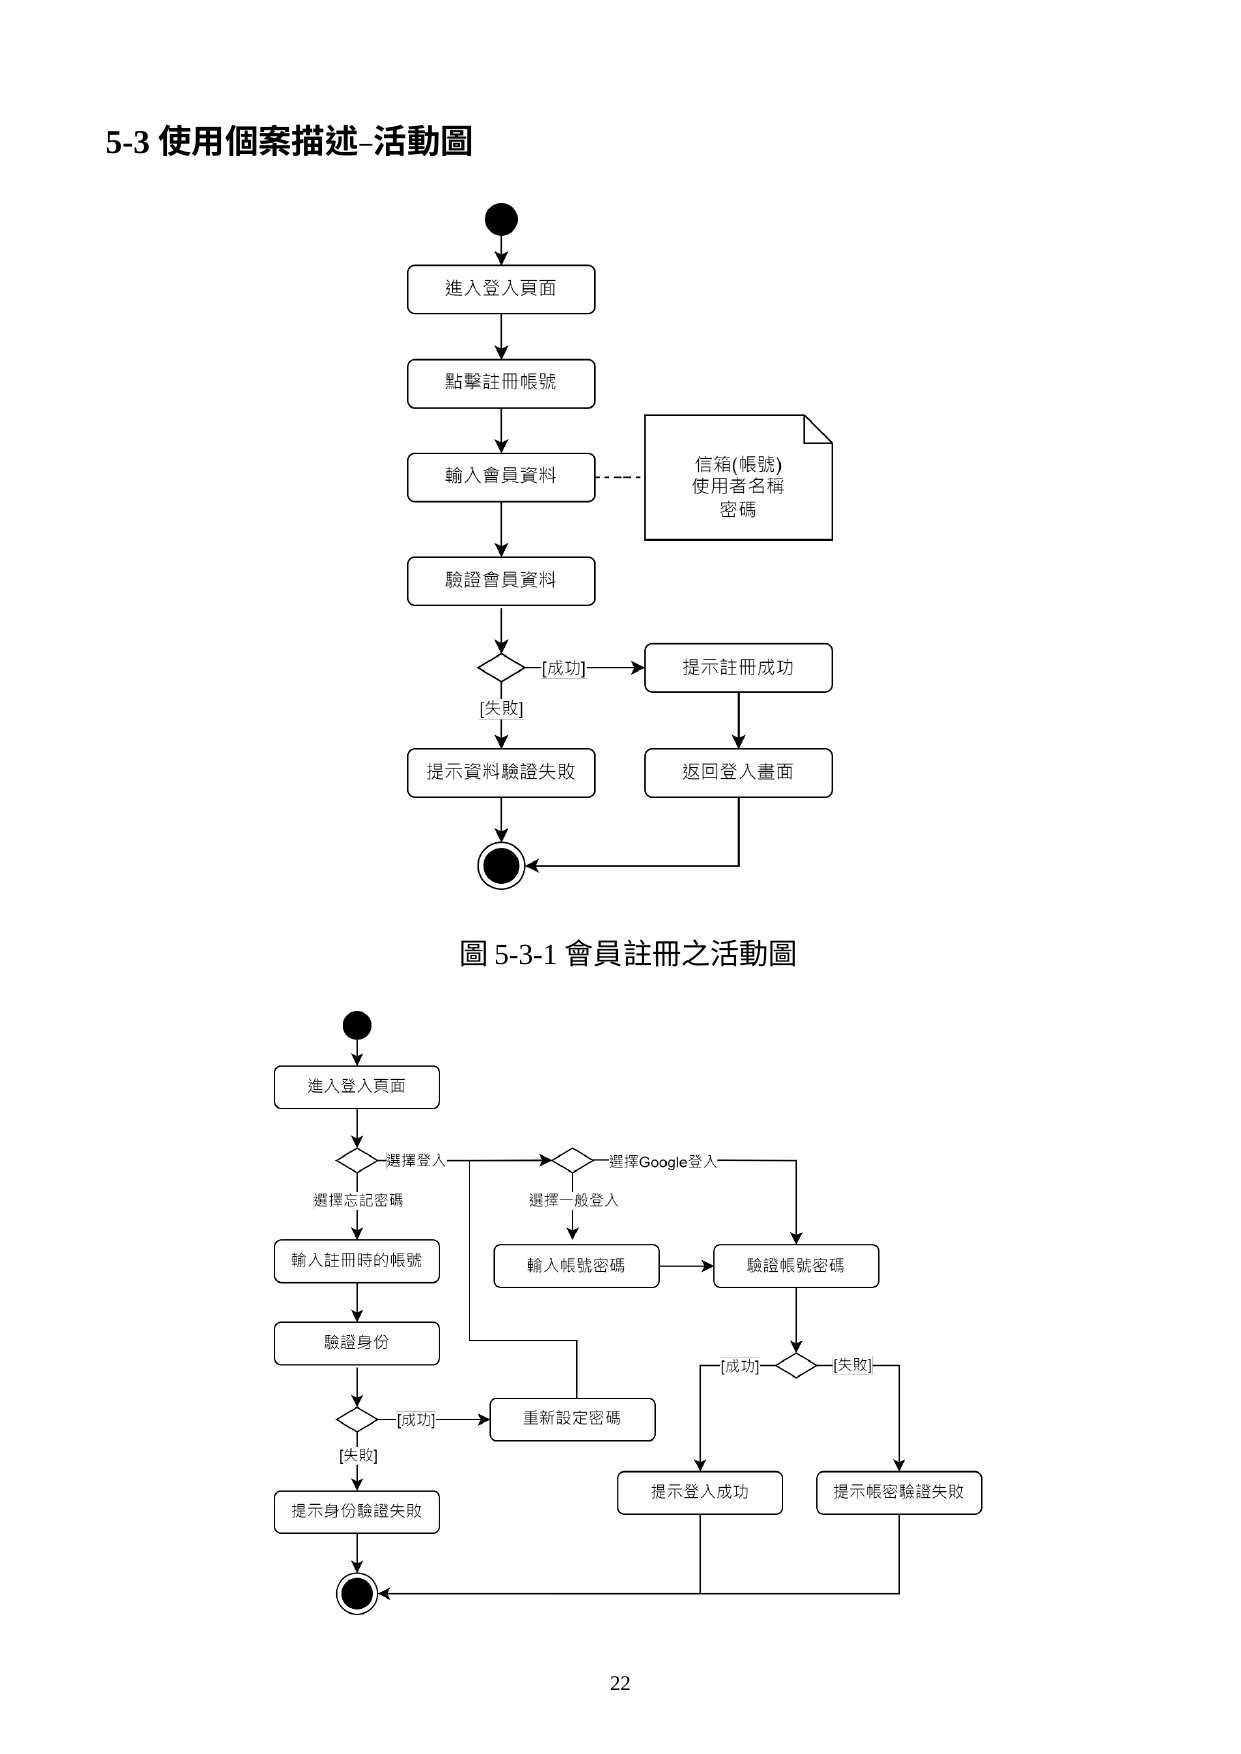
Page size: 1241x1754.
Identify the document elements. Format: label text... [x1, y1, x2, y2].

text 5-3 使用個案描述–活動圖 [89, 114, 1152, 163]
picture [260, 997, 997, 1629]
text 圖5-3-1 會員註冊之活動圖 [103, 931, 1152, 973]
picture [391, 187, 849, 906]
